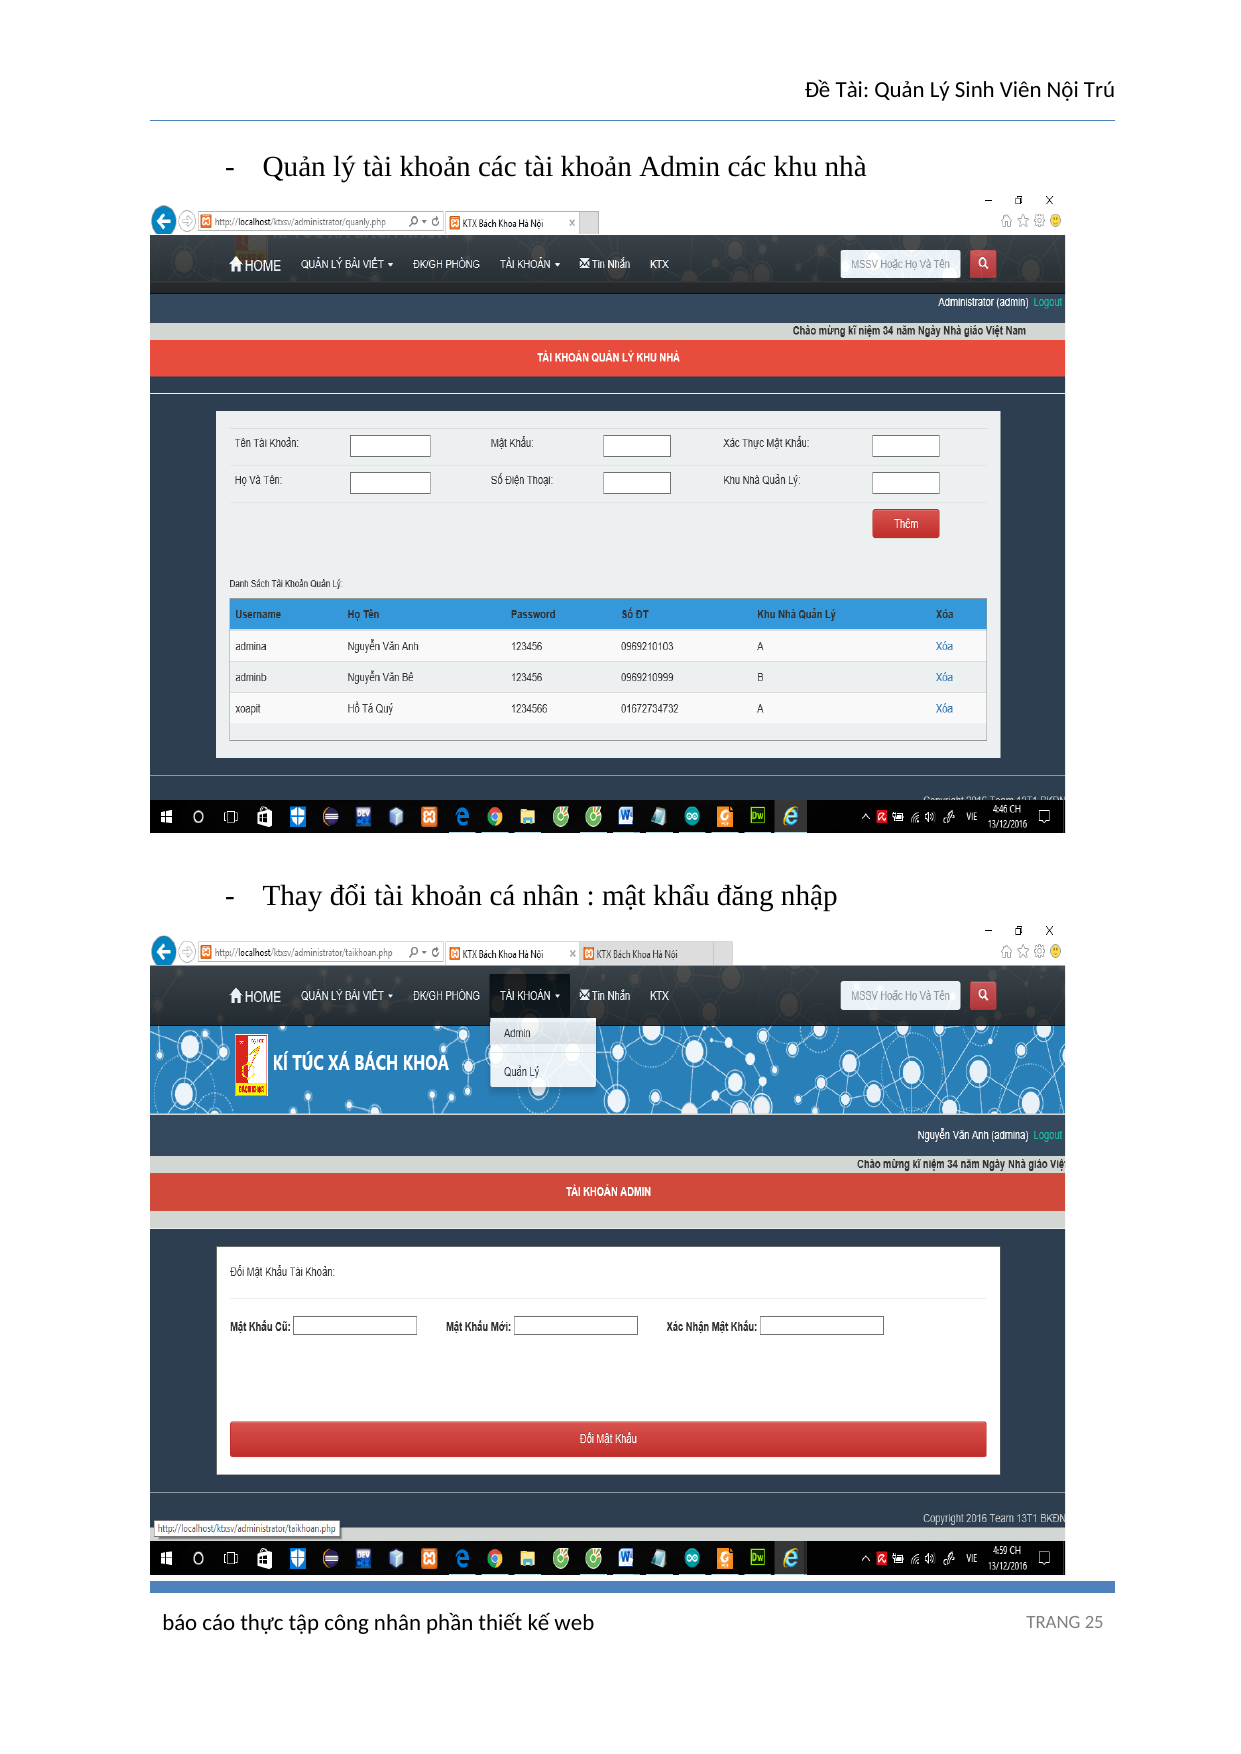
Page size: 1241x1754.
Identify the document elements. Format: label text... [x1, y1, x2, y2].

picture [150, 918, 1066, 1575]
picture [150, 188, 1066, 833]
list Thay đổi tài khoản cá nhân : mật khẩu đăng nhập [225, 878, 1115, 912]
list Quản lý tài khoản các tài khoản Admin các khu nhà [225, 149, 1115, 182]
